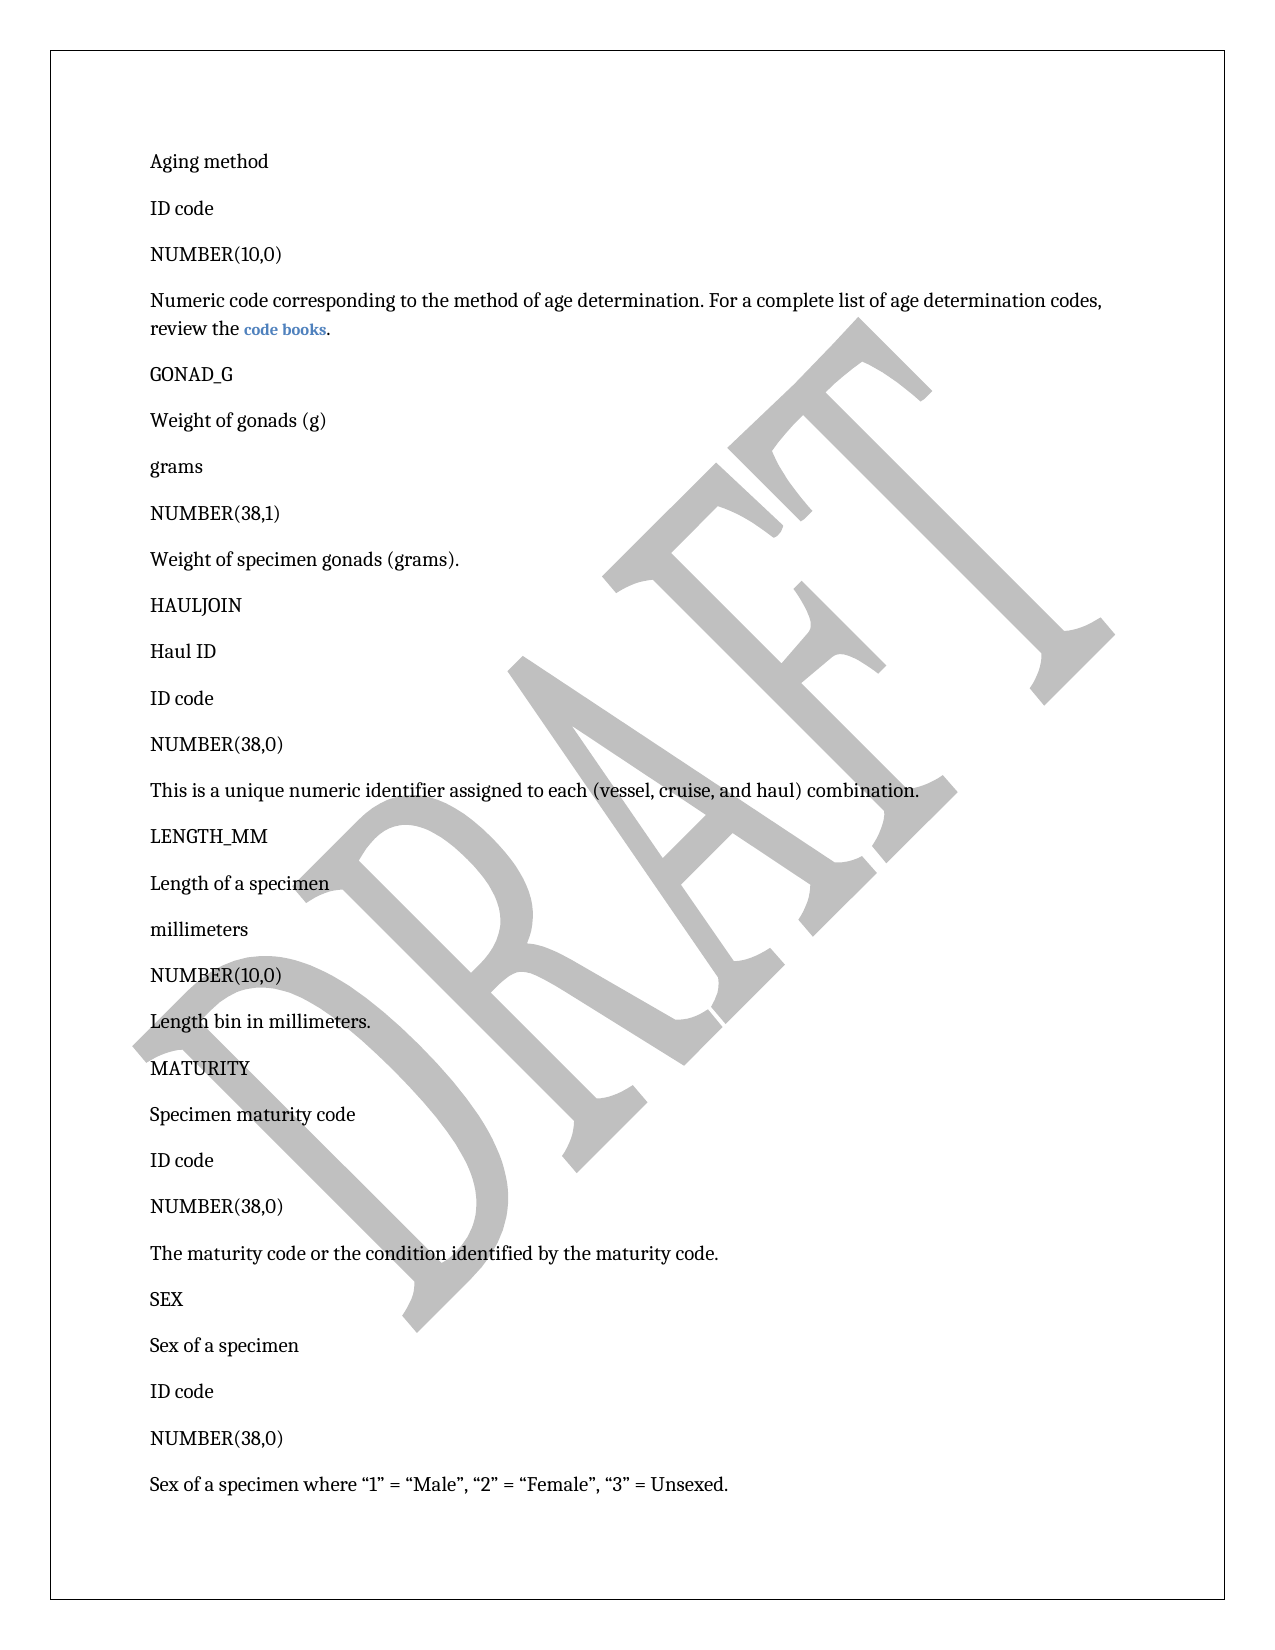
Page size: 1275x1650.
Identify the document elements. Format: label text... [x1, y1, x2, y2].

text ID code [150, 1149, 1125, 1173]
text GONAD_G [150, 362, 1125, 386]
text LENGTH_MM [150, 825, 1125, 849]
text Length bin in millimeters. [150, 1010, 1125, 1034]
text This is a unique numeric identifier assigned to each (vessel, cruise, and haul) combination. [150, 779, 1125, 803]
text The maturity code or the condition identified by the maturity code. [150, 1241, 1125, 1265]
text Sex of a specimen [150, 1334, 1125, 1358]
text NUMBER(38,1) [150, 501, 1125, 525]
text Weight of specimen gonads (grams). [150, 547, 1125, 571]
text ID code [150, 686, 1125, 710]
text Length of a specimen [150, 871, 1125, 895]
text Specimen maturity code [150, 1102, 1125, 1126]
text NUMBER(38,0) [150, 1195, 1125, 1219]
text NUMBER(10,0) [150, 964, 1125, 988]
text HAULJOIN [150, 594, 1125, 618]
text NUMBER(38,0) [150, 1426, 1125, 1450]
text ID code [150, 1380, 1125, 1404]
text SEX [150, 1287, 1125, 1311]
text grams [150, 455, 1125, 479]
text MATURITY [150, 1056, 1125, 1080]
text Haul ID [150, 640, 1125, 664]
text Numeric code corresponding to the method of age determination. For a complete list of age determination codes, review the code books. [150, 289, 1125, 340]
text Weight of gonads (g) [150, 409, 1125, 433]
text NUMBER(38,0) [150, 732, 1125, 756]
text millimeters [150, 917, 1125, 941]
text NUMBER(10,0) [150, 242, 1125, 266]
text ID code [150, 196, 1125, 220]
text Aging method [150, 150, 1125, 174]
text Sex of a specimen where “1” = “Male”, “2” = “Female”, “3” = Unsexed. [150, 1472, 1125, 1496]
